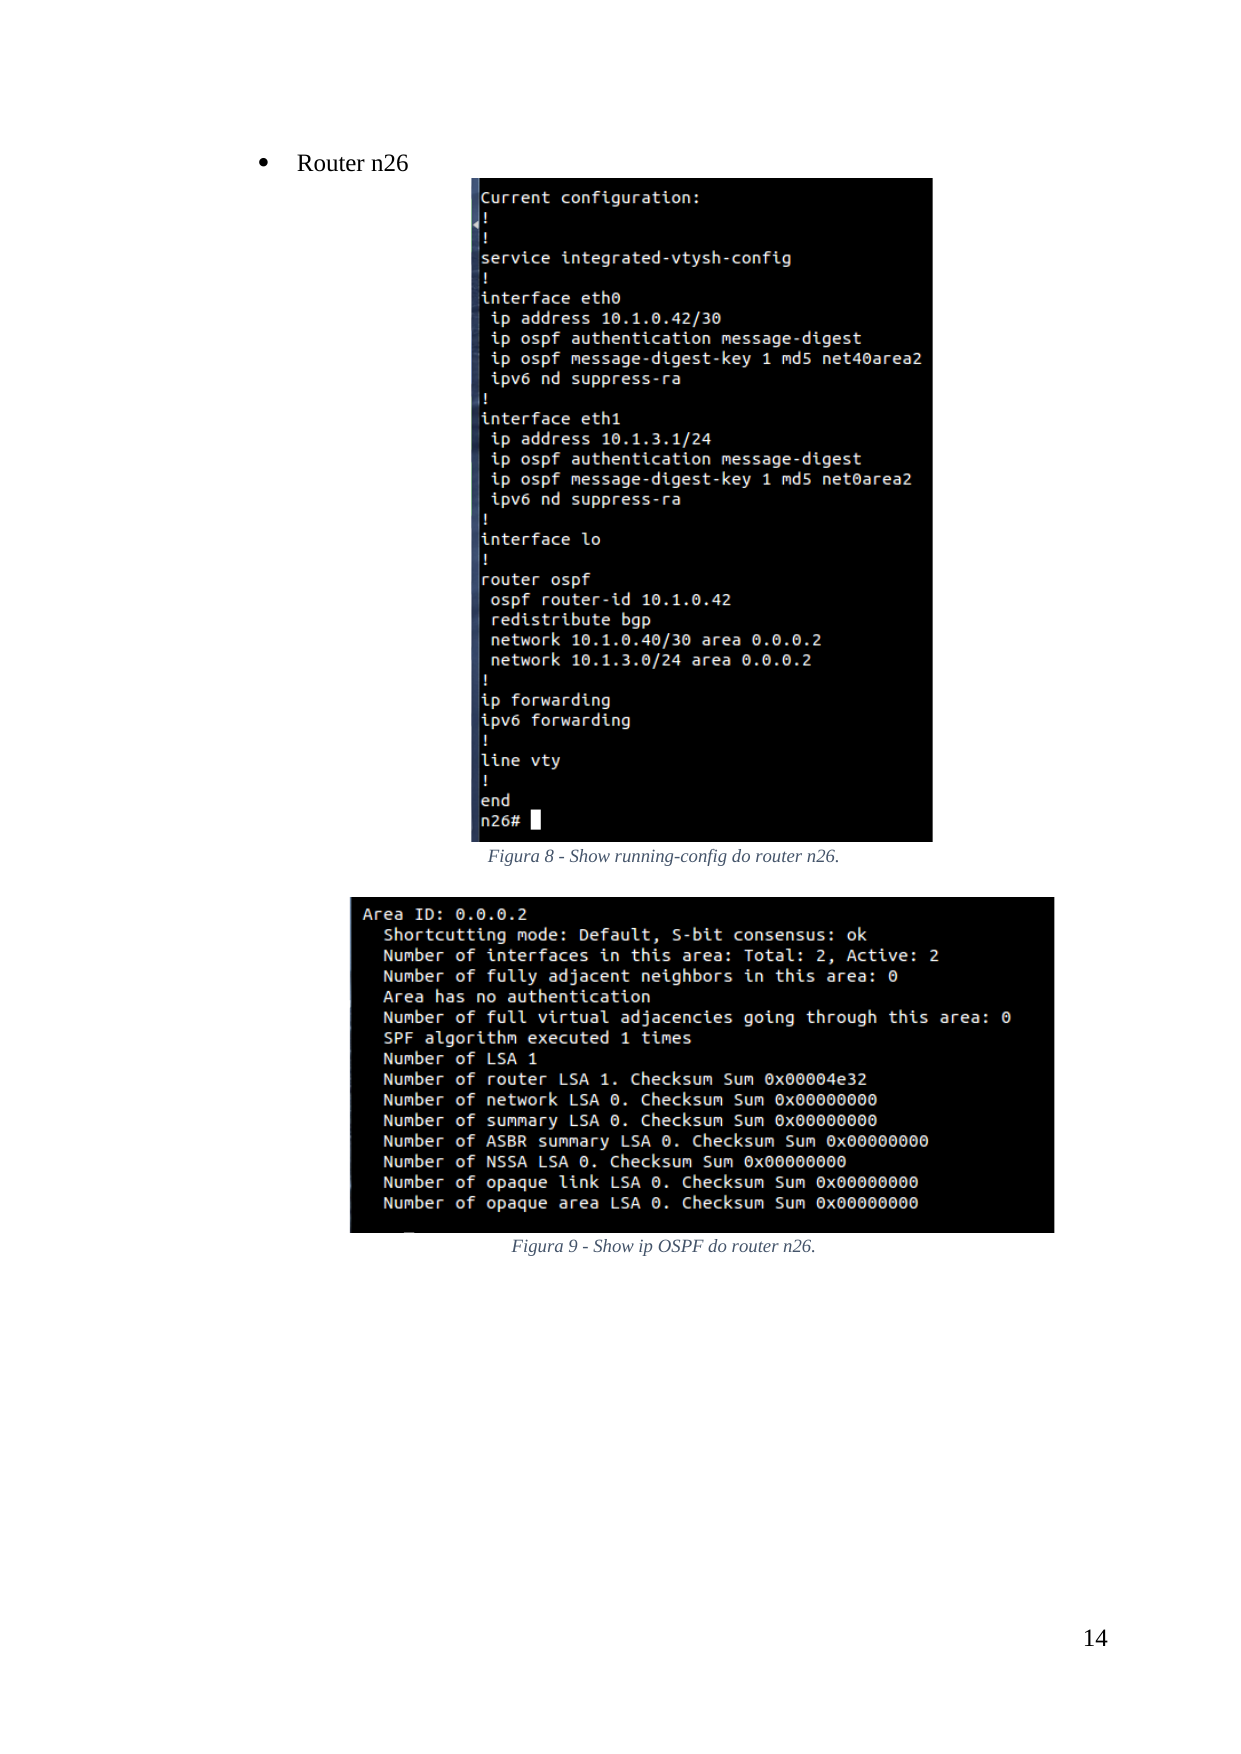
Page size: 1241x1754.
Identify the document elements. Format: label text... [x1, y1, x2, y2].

picture [349, 897, 1055, 1233]
picture [471, 178, 933, 842]
text Figura 8 - Show running-config do router n26. [162, 844, 1107, 866]
text Figura 9 - Show ip OSPF do router n26. [162, 1235, 1107, 1257]
list Router n26 [259, 148, 1107, 176]
